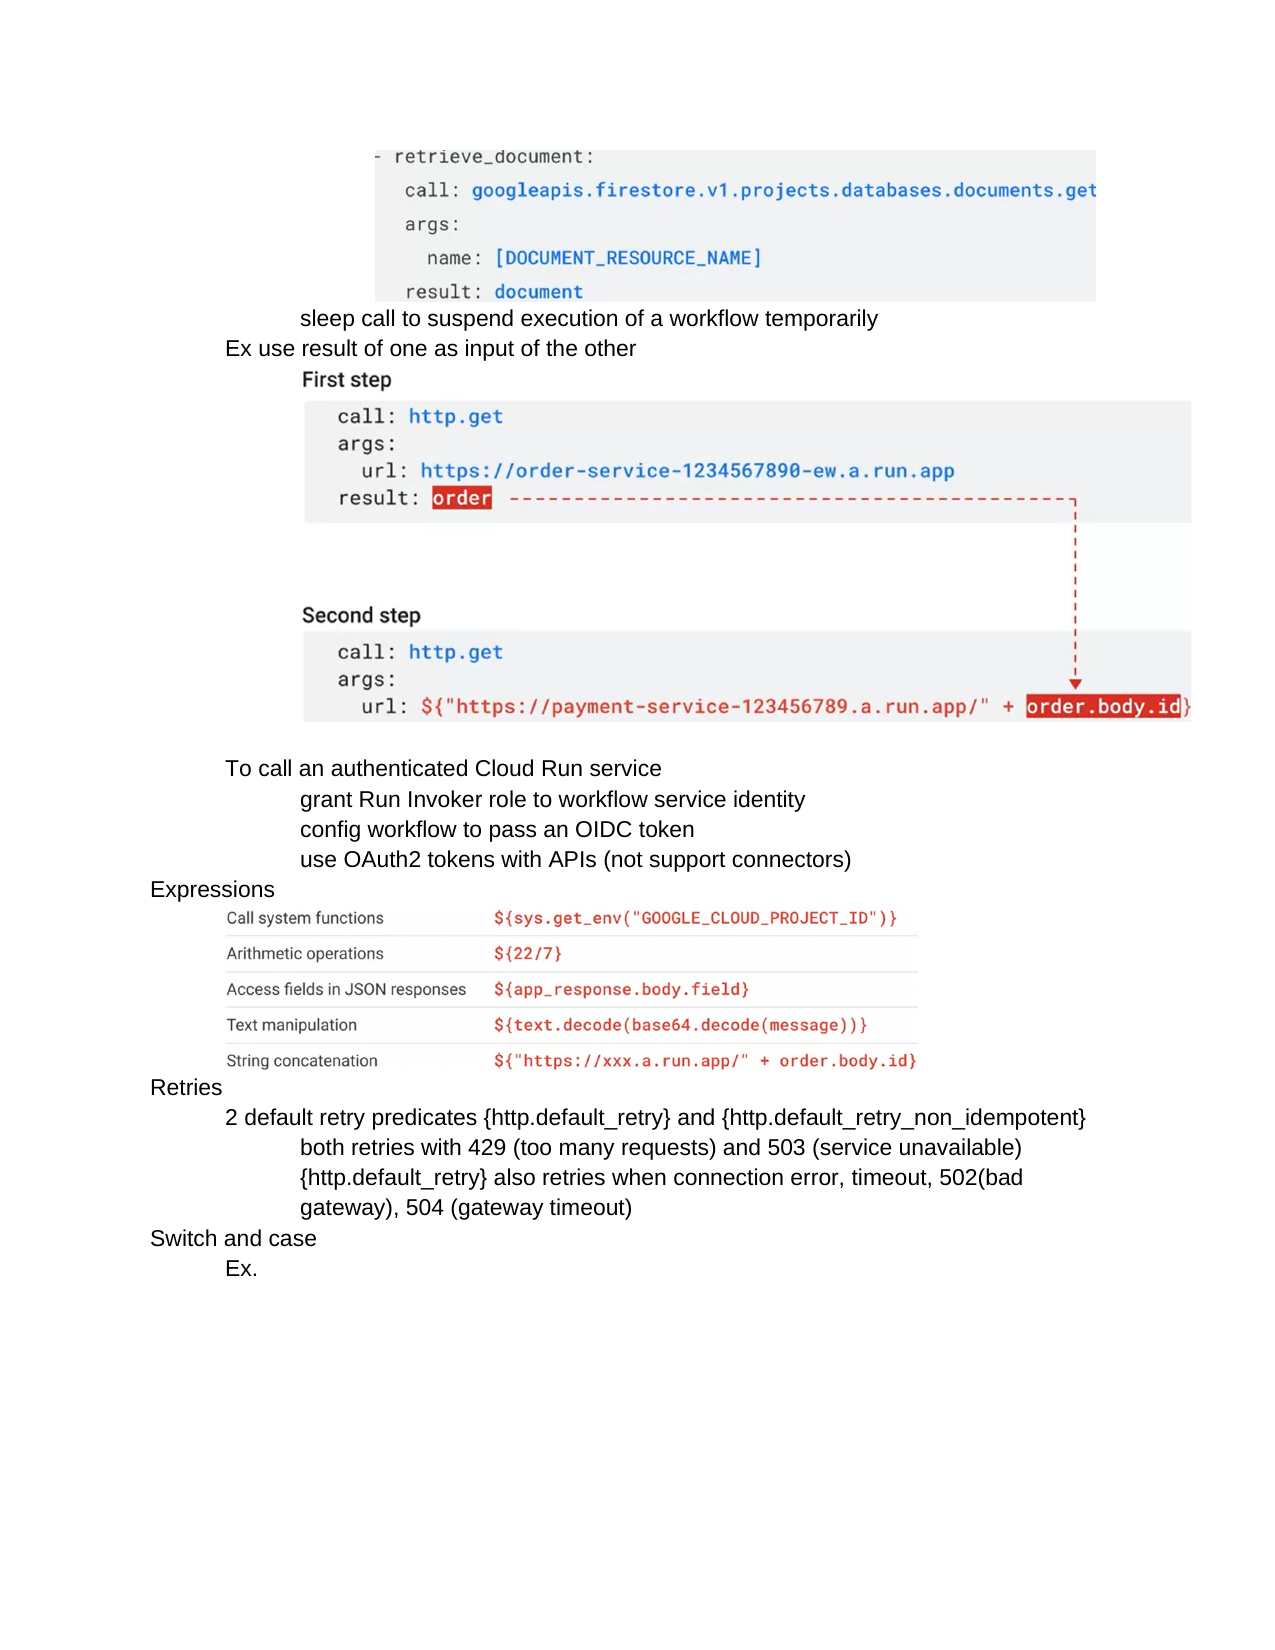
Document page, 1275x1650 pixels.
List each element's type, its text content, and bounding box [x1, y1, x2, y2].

text Switch and case [150, 1224, 1125, 1251]
text Retries [150, 1073, 1125, 1100]
text sleep call to suspend execution of a workflow temporarily [300, 305, 1125, 331]
text {http.default_retry} also retries when connection error, timeout, 502(bad gateway), 504 (gateway timeout) [300, 1164, 1125, 1221]
picture [300, 365, 1192, 722]
text Ex. [225, 1255, 1125, 1281]
text 2 default retry predicates {http.default_retry} and {http.default_retry_non_idempotent} [225, 1104, 1125, 1130]
text both retries with 429 (too many requests) and 503 (service unavailable) [300, 1134, 1125, 1160]
text grant Run Invoker role to workflow service identity [300, 786, 1125, 812]
text Ex use result of one as input of the other [225, 335, 1125, 362]
text use OAuth2 tokens with APIs (not support connectors) [300, 846, 1125, 872]
text Expressions [150, 876, 1125, 902]
picture [375, 150, 1097, 302]
text To call an authenticated Cloud Run service [225, 755, 1125, 782]
text config workflow to pass an OIDC token [300, 816, 1125, 842]
picture [225, 906, 918, 1070]
